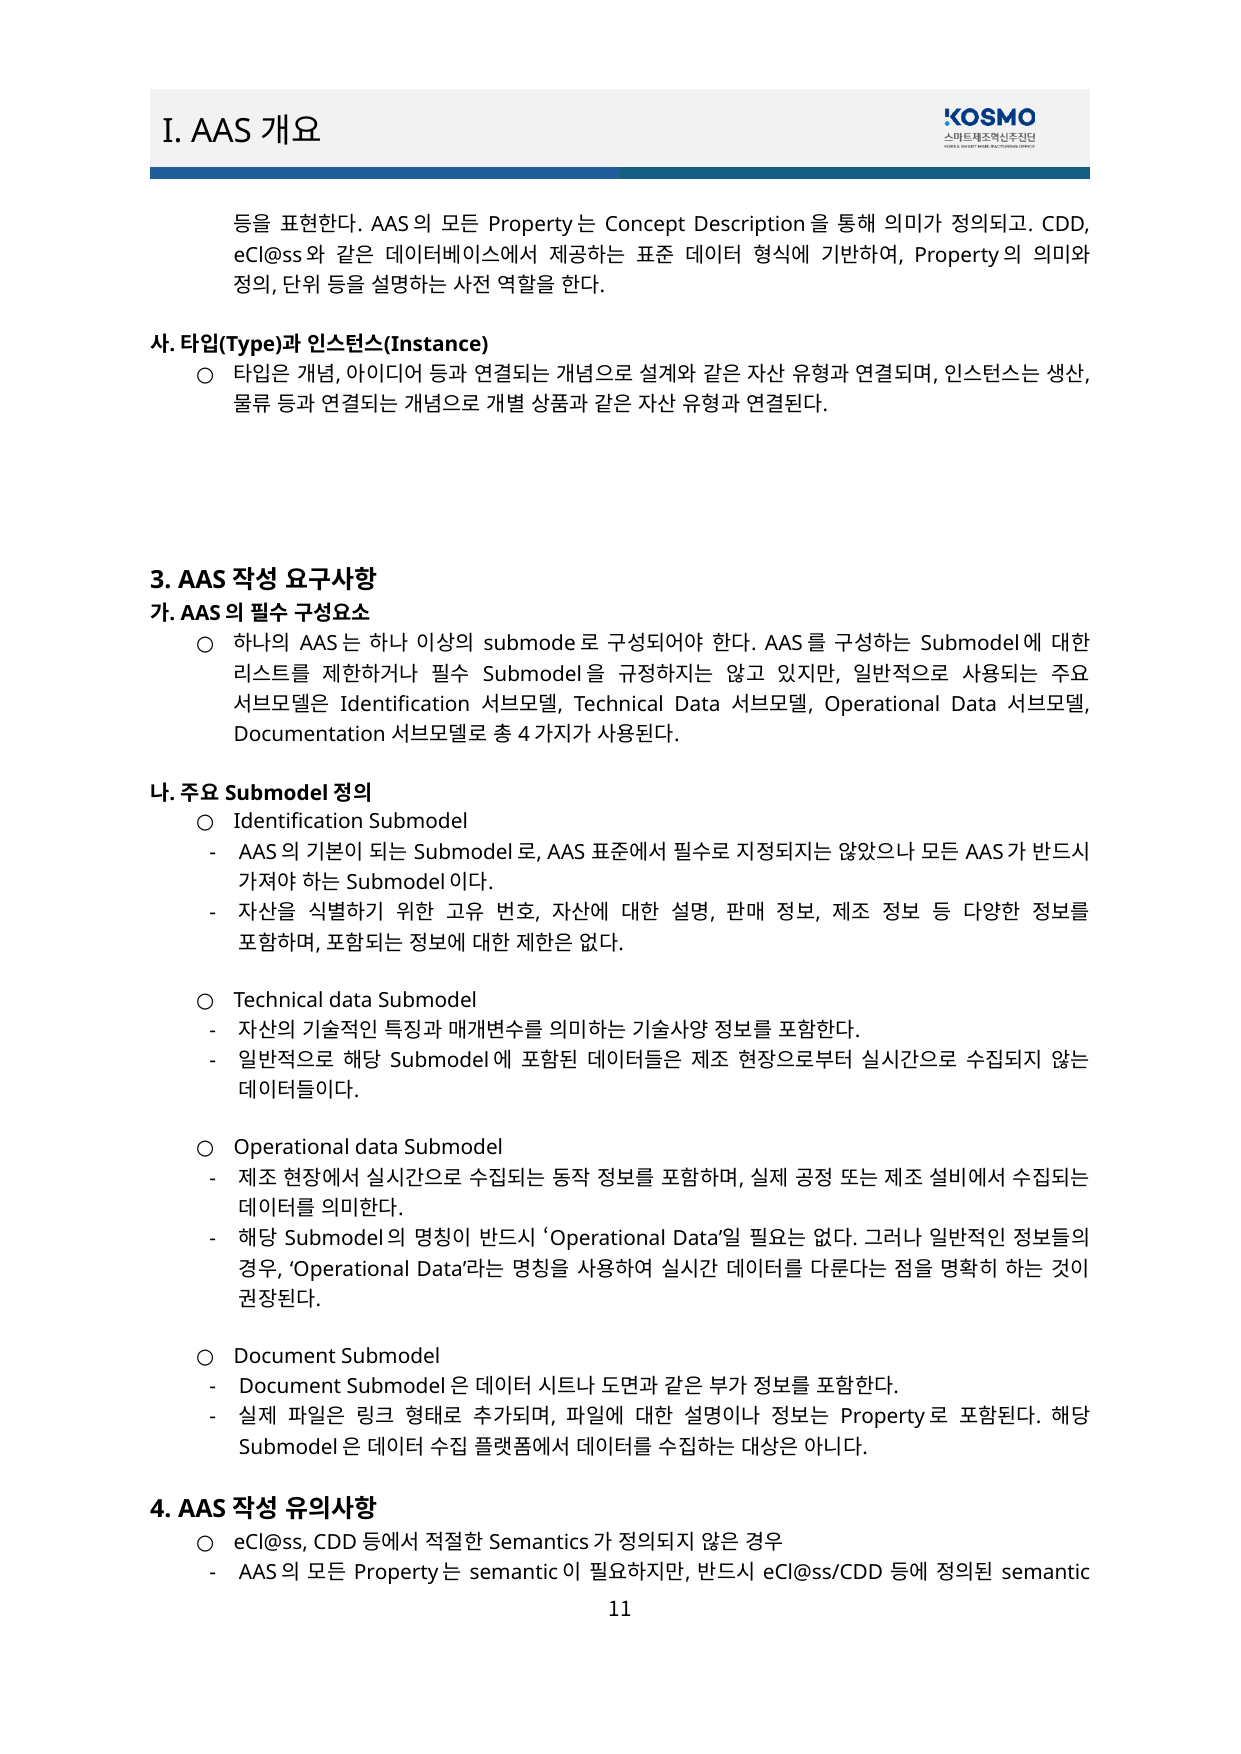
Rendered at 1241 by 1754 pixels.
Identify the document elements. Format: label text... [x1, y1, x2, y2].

subtitle 4. AAS 작성 유의사항 [150, 1489, 1090, 1525]
list Document Submodel은 데이터 시트나 도면과 같은 부가 정보를 포함한다. [209, 1369, 1090, 1400]
list 제조 현장에서 실시간으로 수집되는 동작 정보를 포함하며, 실제 공정 또는 제조 설비에서 수집되는 데이터를 의미한다. [209, 1161, 1090, 1222]
list eCl@ss, CDD 등에서 적절한 Semantics가 정의되지 않은 경우 [196, 1525, 1090, 1555]
text 나. 주요 Submodel 정의 [150, 776, 1090, 807]
list Identification Submodel [196, 807, 1090, 835]
list 일반적으로 해당 Submodel에 포함된 데이터들은 제조 현장으로부터 실시간으로 수집되지 않는 데이터들이다. [209, 1043, 1090, 1104]
text 사. 타입(Type)과 인스턴스(Instance) [150, 327, 1090, 357]
picture [944, 108, 1035, 148]
list Operational data Submodel [196, 1132, 1090, 1161]
list 자산을 식별하기 위한 고유 번호, 자산에 대한 설명, 판매 정보, 제조 정보 등 다양한 정보를 포함하며, 포함되는 정보에 대한 제한은 없다. [209, 896, 1090, 956]
list 실제 파일은 링크 형태로 추가되며, 파일에 대한 설명이나 정보는 Property로 포함된다. 해당 Submodel은 데이터 수집 플랫폼에서 데이터를 수집하는 대상은 아니다. [209, 1400, 1090, 1460]
text 가. AAS의 필수 구성요소 [150, 596, 1090, 627]
list Document Submodel [196, 1341, 1090, 1369]
list 해당 Submodel의 명칭이 반드시 ‘Operational Data’일 필요는 없다. 그러나 일반적인 정보들의 경우, ‘Operational Data’라는 명칭을 사용하여 실시간 데이터를 다룬다는 점을 명확히 하는 것이 권장된다. [209, 1222, 1090, 1312]
list 타입은 개념, 아이디어 등과 연결되는 개념으로 설계와 같은 자산 유형과 연결되며, 인스턴스는 생산, 물류 등과 연결되는 개념으로 개별 상품과 같은 자산 유형과 연결된다. [196, 357, 1090, 418]
list AAS의 모든 Property는 semantic이 필요하지만, 반드시 eCl@ss/CDD 등에 정의된 semantic을 사용해야 하는 것은 아니다. [209, 1555, 1090, 1586]
list 자산의 기술적인 특징과 매개변수를 의미하는 기술사양 정보를 포함한다. [209, 1013, 1090, 1043]
list Technical data Submodel [196, 985, 1090, 1013]
list AAS의 기본이 되는 Submodel로, AAS 표준에서 필수로 지정되지는 않았으나 모든 AAS가 반드시 가져야 하는 Submodel이다. [209, 835, 1090, 896]
list 하나의 AAS는 하나 이상의 submode로 구성되어야 한다. AAS를 구성하는 Submodel에 대한 리스트를 제한하거나 필수 Submodel을 규정하지는 않고 있지만, 일반적으로 사용되는 주요 서브모델은 Identification 서브모델, Technical Data 서브모델, Operational Data 서브모델, Documentation 서브모델로 총 4가지가 사용된다. [196, 627, 1090, 748]
subtitle 3. AAS 작성 요구사항 [150, 560, 1090, 596]
